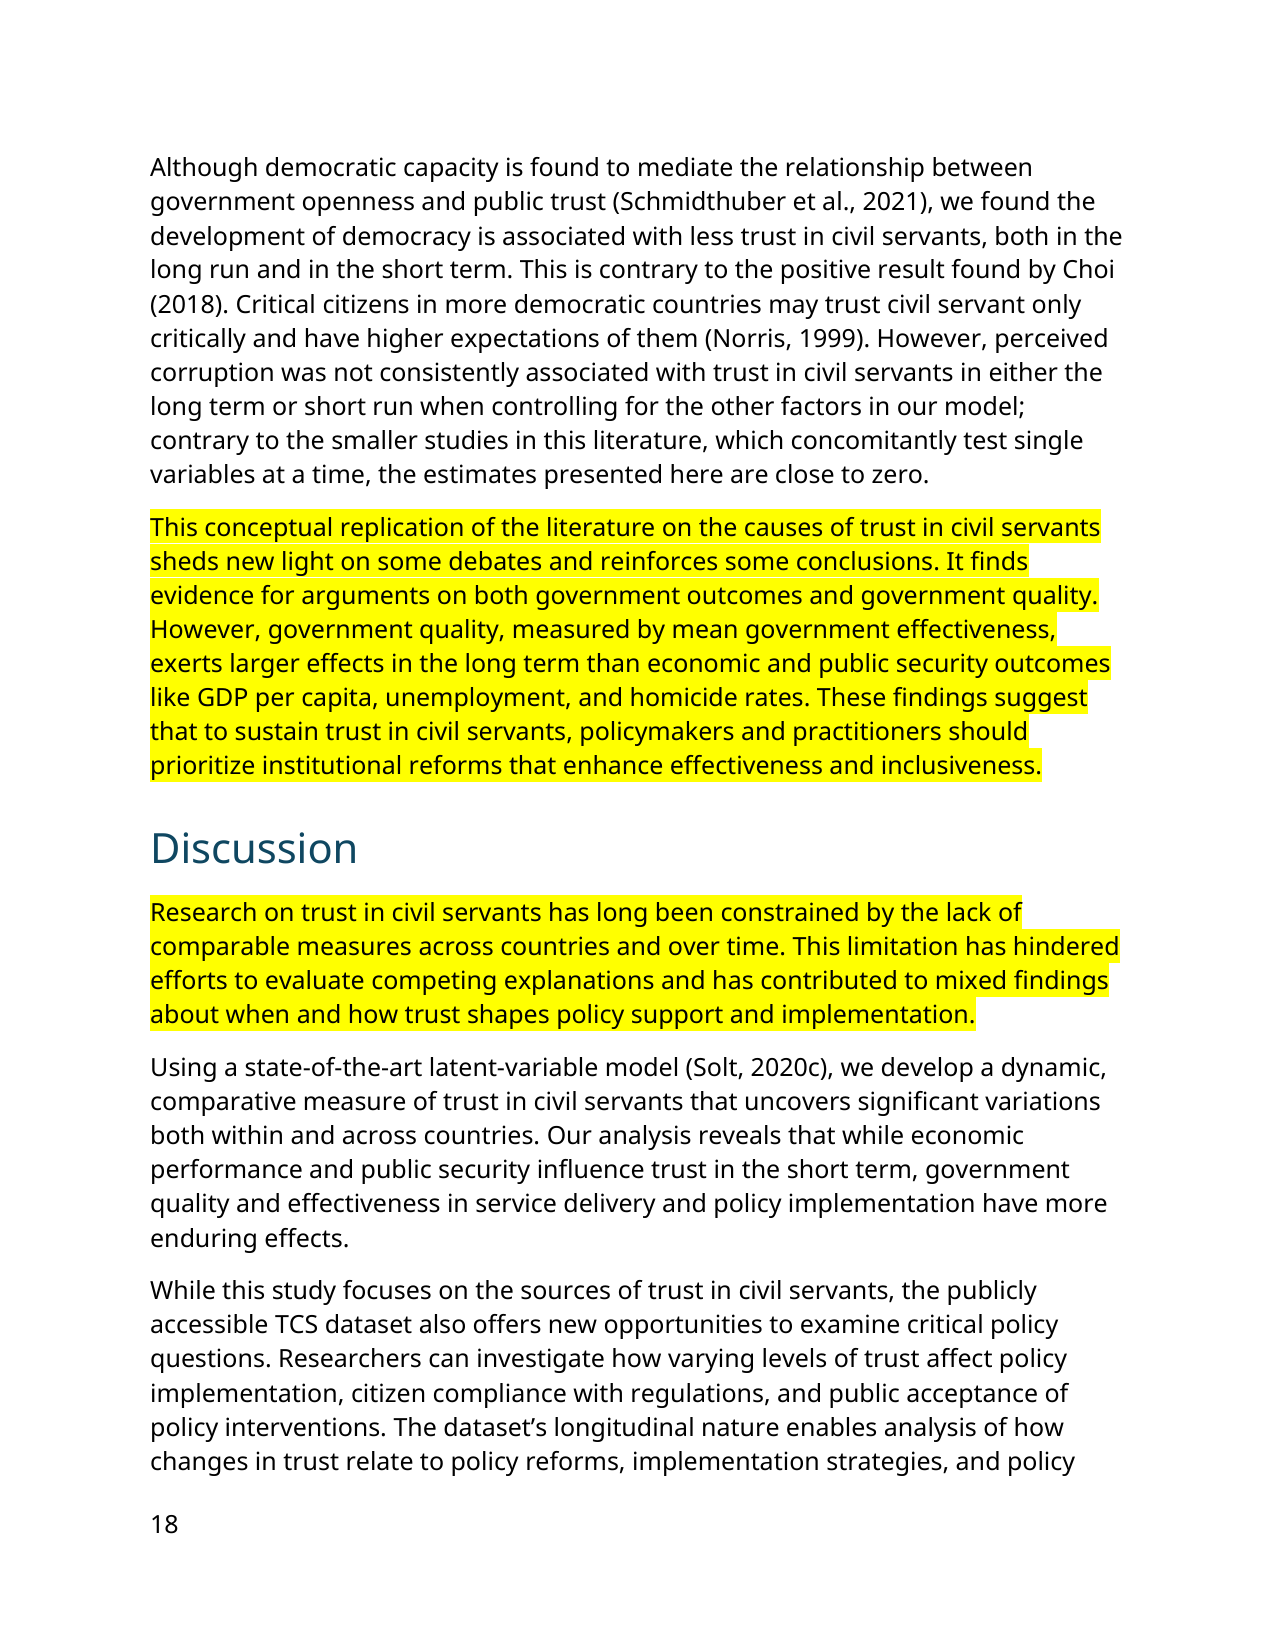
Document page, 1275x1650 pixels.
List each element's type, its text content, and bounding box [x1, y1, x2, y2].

text Research on trust in civil servants has long been constrained by the lack of comparable measures across countries and over time. This limitation has hindered efforts to evaluate competing explanations and has contributed to mixed findings about when and how trust shapes policy support and implementation. [976, 895, 1125, 1031]
subtitle Discussion [150, 819, 1125, 876]
text This conceptual replication of the literature on the causes of trust in civil servants sheds new light on some debates and reinforces some conclusions. It finds evidence for arguments on both government outcomes and government quality. However, government quality, measured by mean government effectiveness, exerts larger effects in the long term than economic and public security outcomes like GDP per capita, unemployment, and homicide rates. These findings suggest that to sustain trust in civil servants, policymakers and practitioners should prioritize institutional reforms that enhance effectiveness and inclusiveness. [150, 509, 1125, 782]
text Although democratic capacity is found to mediate the relationship between government openness and public trust (Schmidthuber et al., 2021), we found the development of democracy is associated with less trust in civil servants, both in the long run and in the short term. This is contrary to the positive result found by Choi (2018). Critical citizens in more democratic countries may trust civil servant only critically and have higher expectations of them (Norris, 1999). However, perceived corruption was not consistently associated with trust in civil servants in either the long term or short run when controlling for the other factors in our model; contrary to the smaller studies in this literature, which concomitantly test single variables at a time, the estimates presented here are close to zero. [150, 150, 1125, 491]
text Using a state-of-the-art latent-variable model (Solt, 2020c), we develop a dynamic, comparative measure of trust in civil servants that uncovers significant variations both within and across countries. Our analysis reveals that while economic performance and public security influence trust in the short term, government quality and effectiveness in service delivery and policy implementation have more enduring effects. [150, 1050, 1125, 1254]
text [150, 1273, 1125, 1477]
